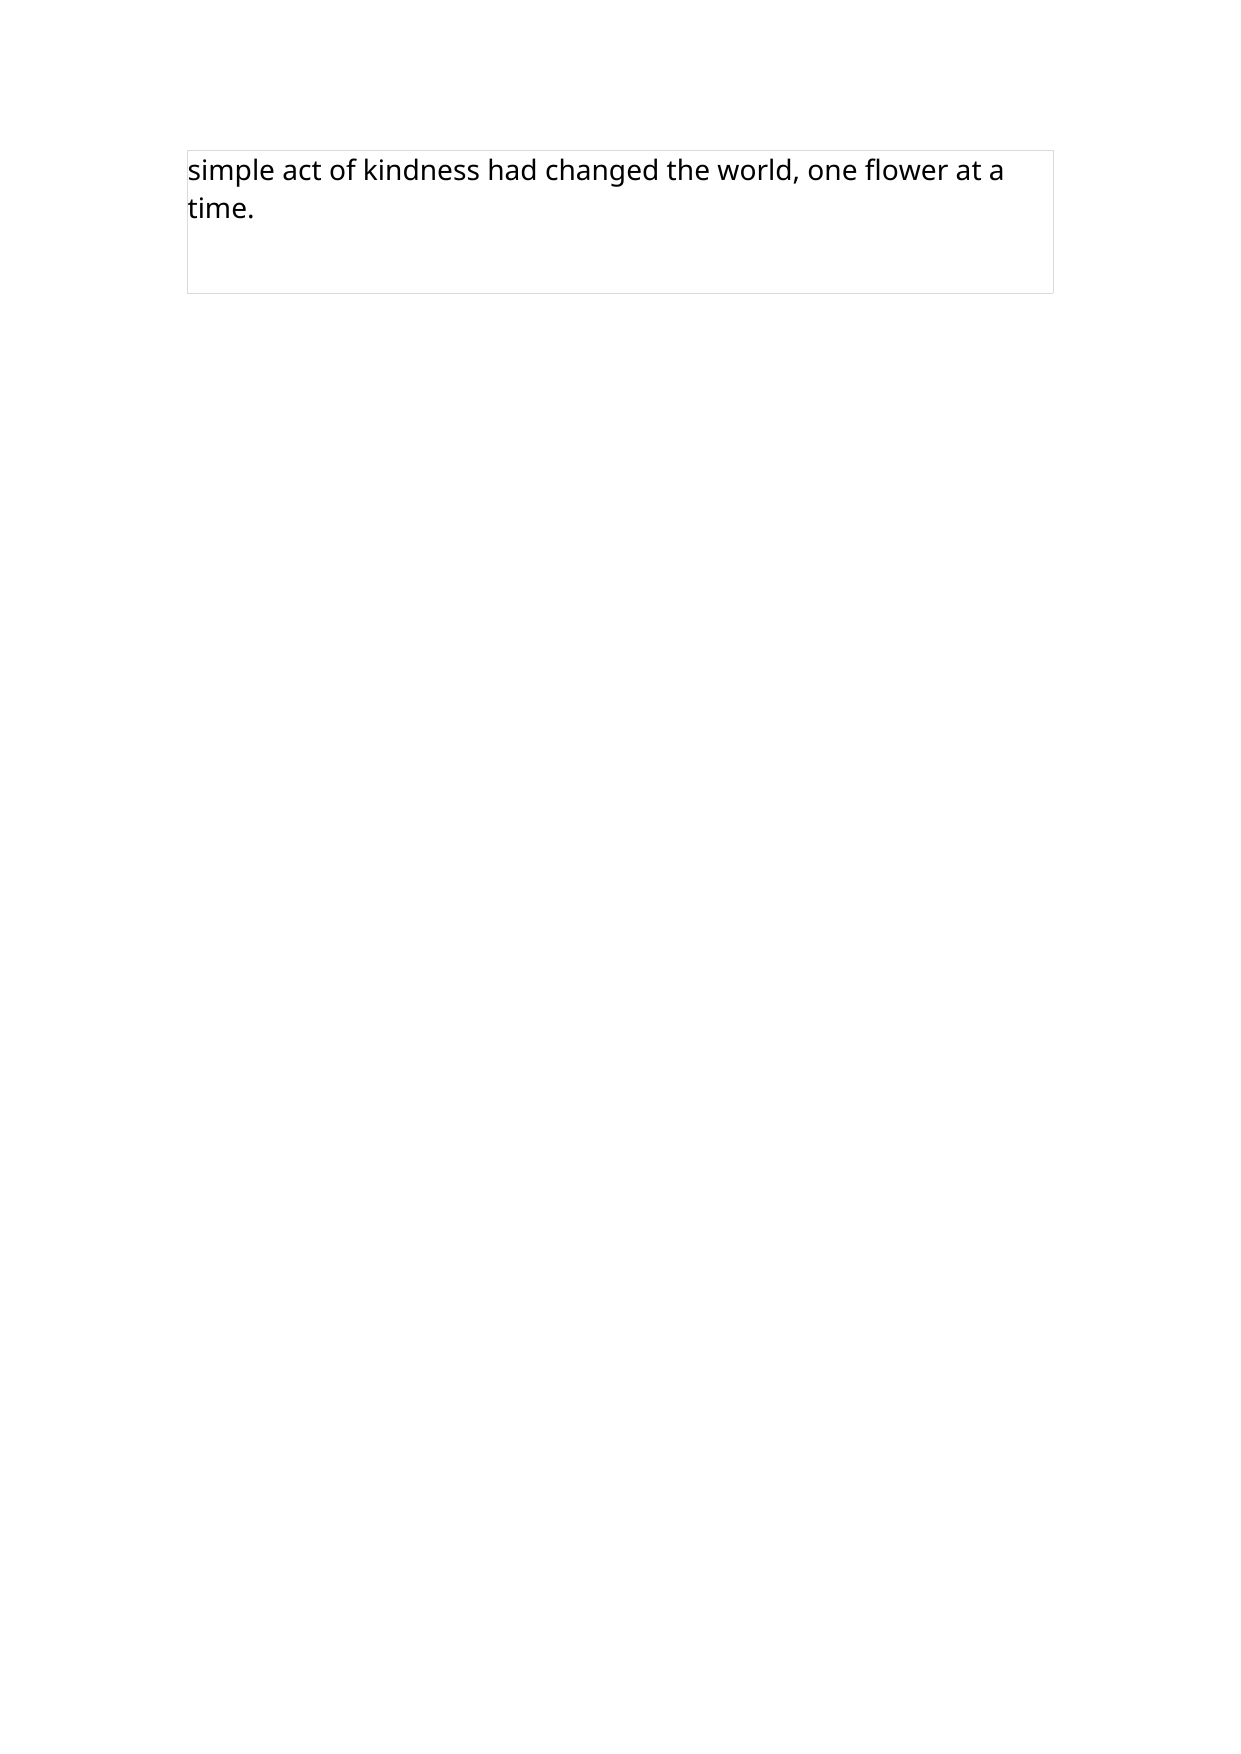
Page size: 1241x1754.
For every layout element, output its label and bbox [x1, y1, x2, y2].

text [188, 151, 1053, 227]
